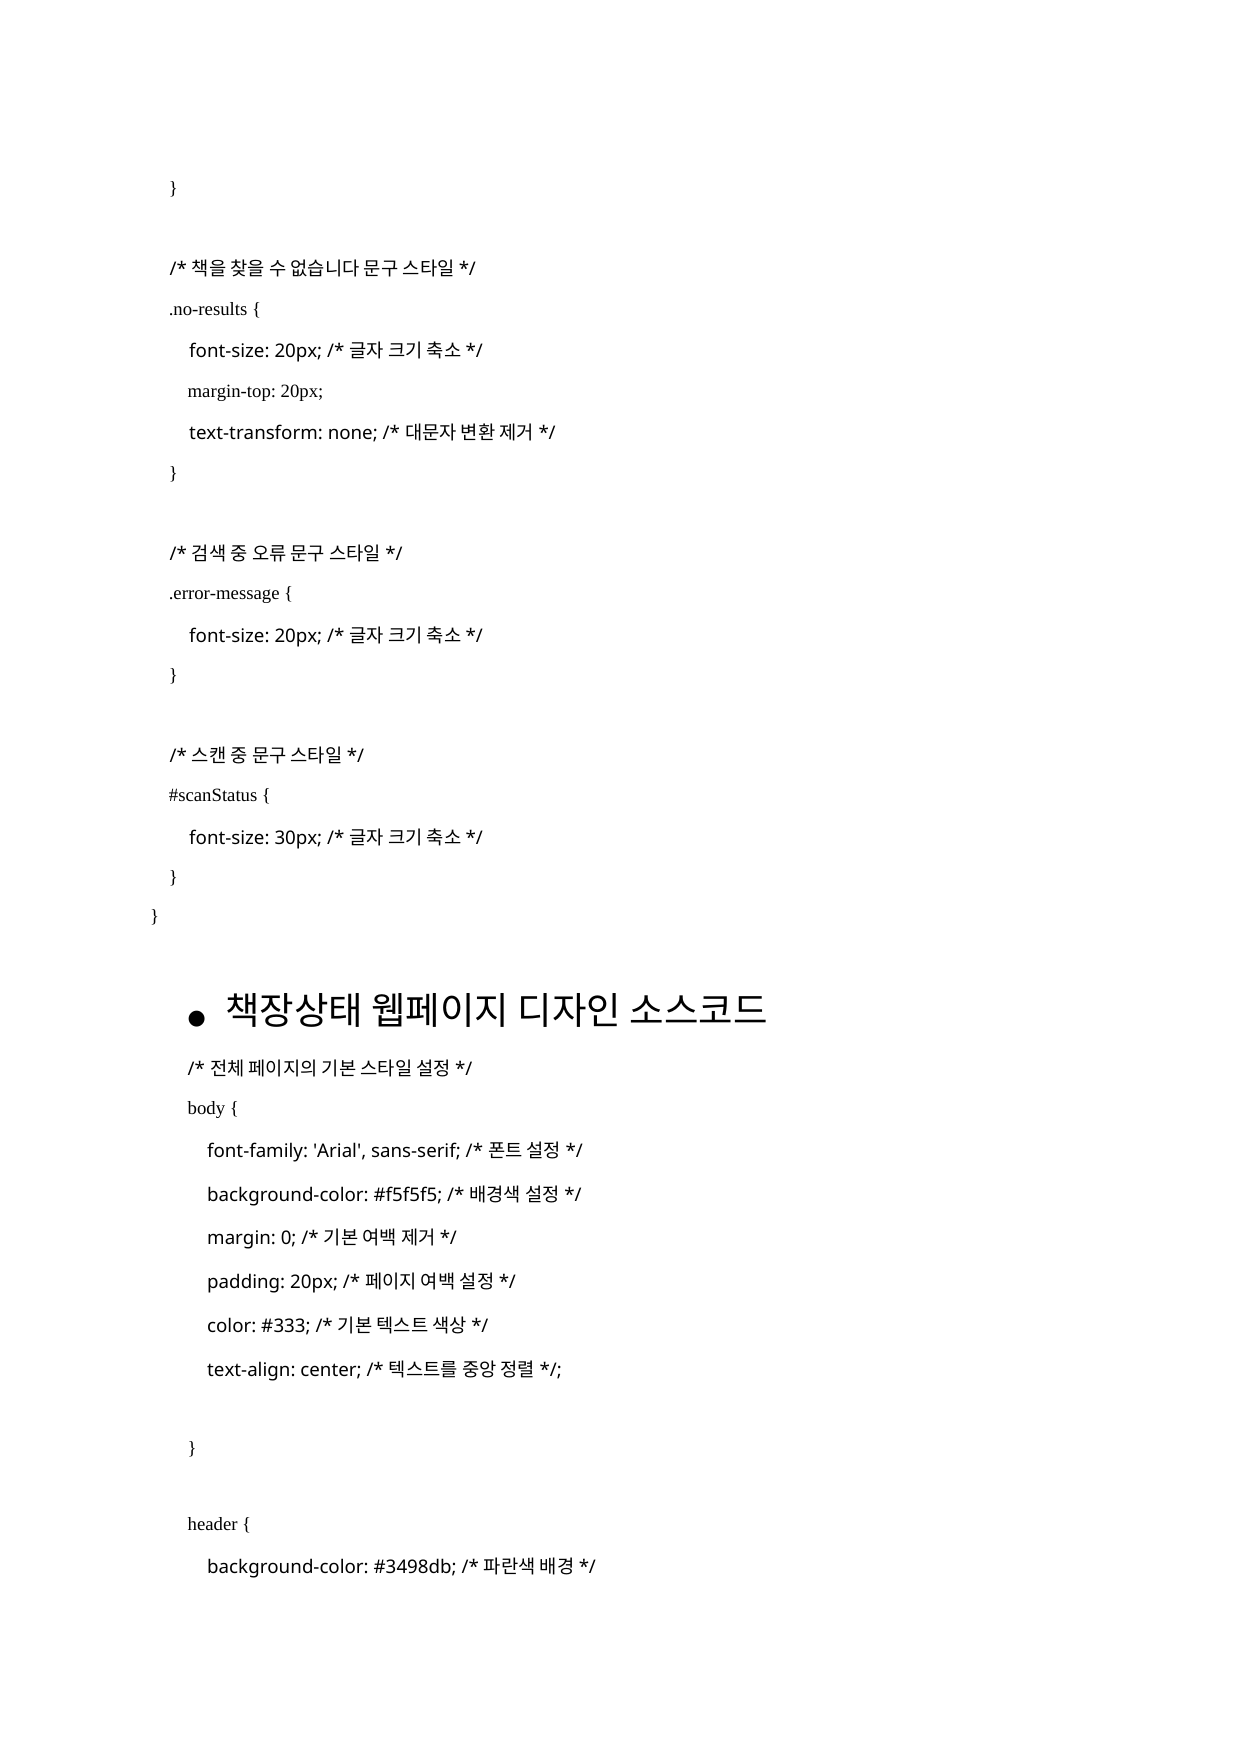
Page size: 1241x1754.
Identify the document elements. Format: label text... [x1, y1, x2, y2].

text margin-top: 20px; [150, 379, 1090, 401]
text } [150, 905, 1090, 926]
text .no-results { [150, 297, 1090, 319]
text .error-message { [150, 582, 1090, 603]
text body { [187, 1097, 1090, 1119]
text } [150, 177, 1090, 199]
text header { [187, 1513, 1090, 1535]
text } [187, 1437, 1090, 1458]
text } [150, 866, 1090, 888]
text } [150, 664, 1090, 686]
text #scanStatus { [150, 784, 1090, 806]
text } [150, 462, 1090, 483]
